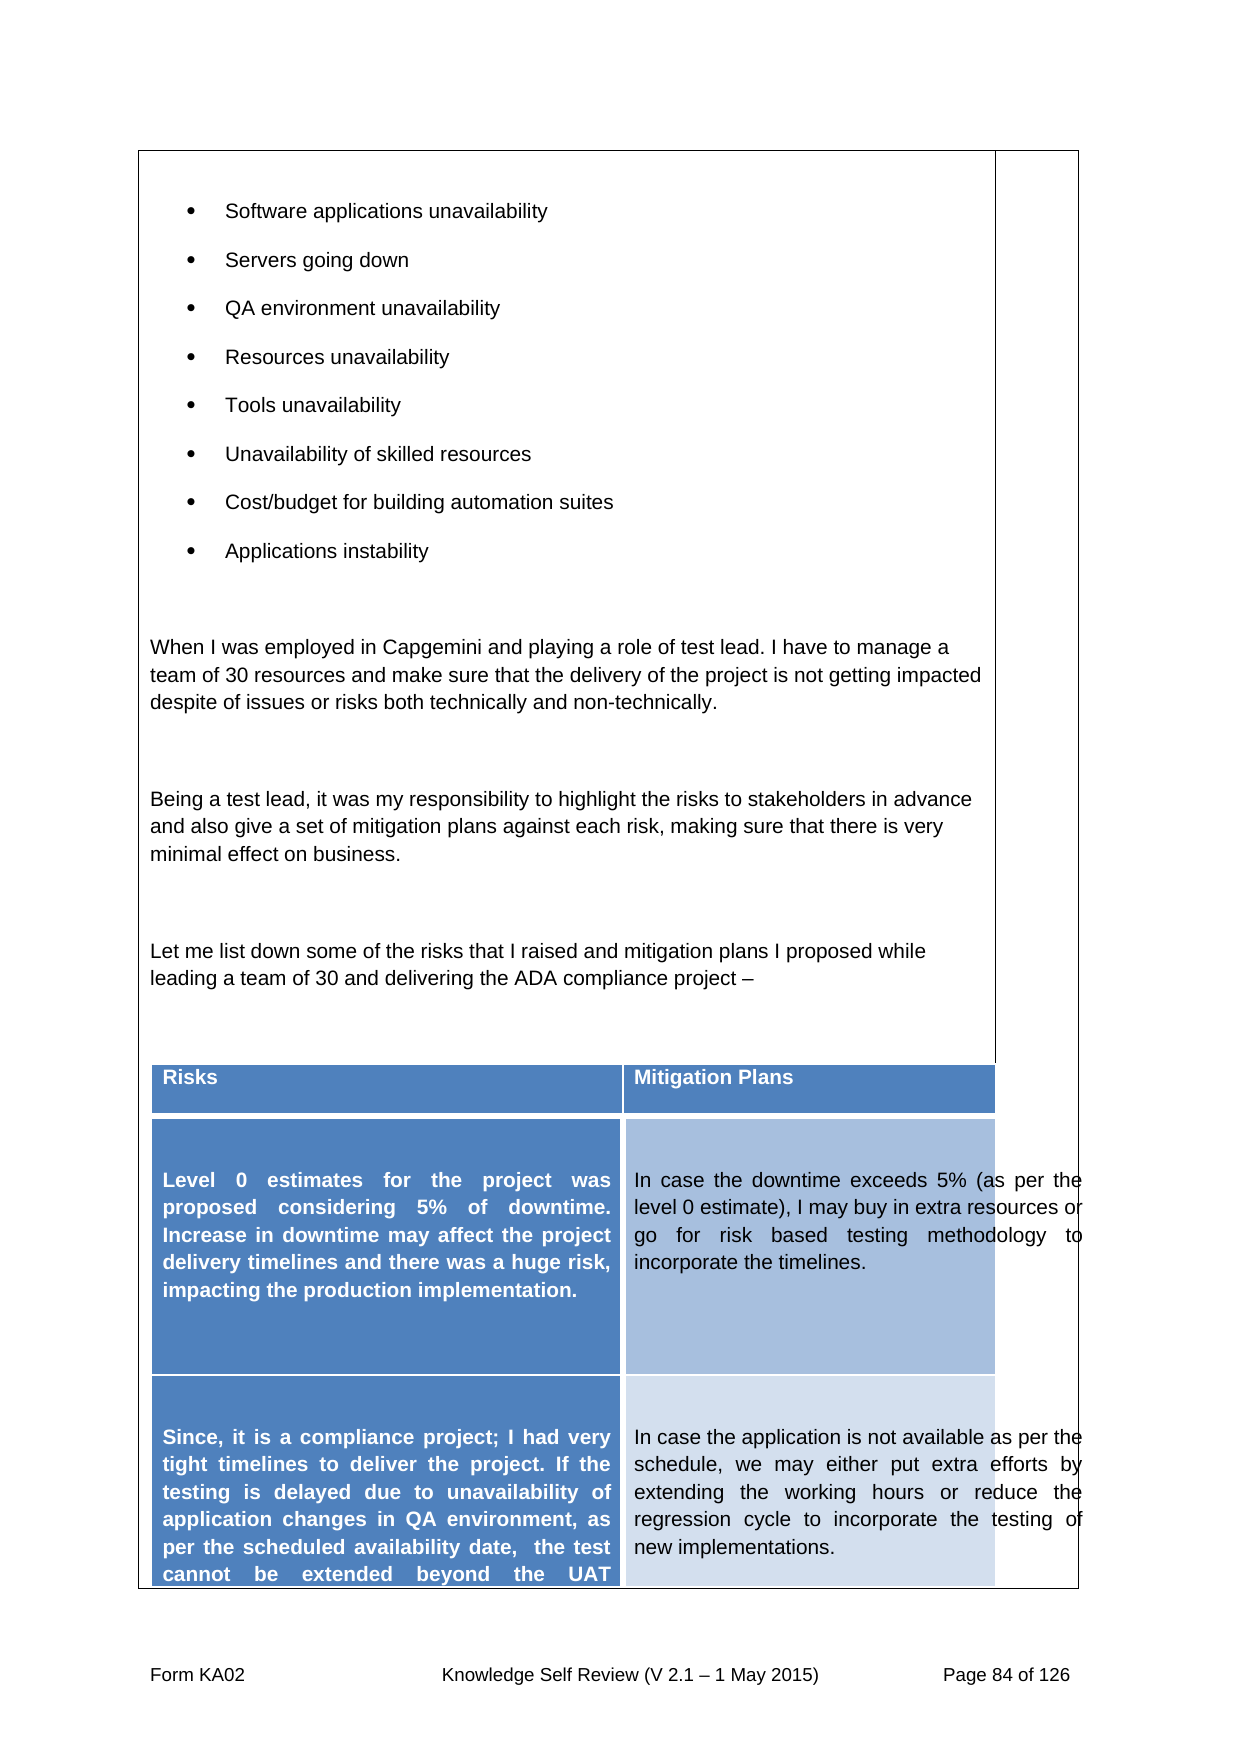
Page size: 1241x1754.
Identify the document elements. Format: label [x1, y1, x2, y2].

table_cell [996, 151, 1078, 1588]
table_cell [139, 151, 995, 1588]
